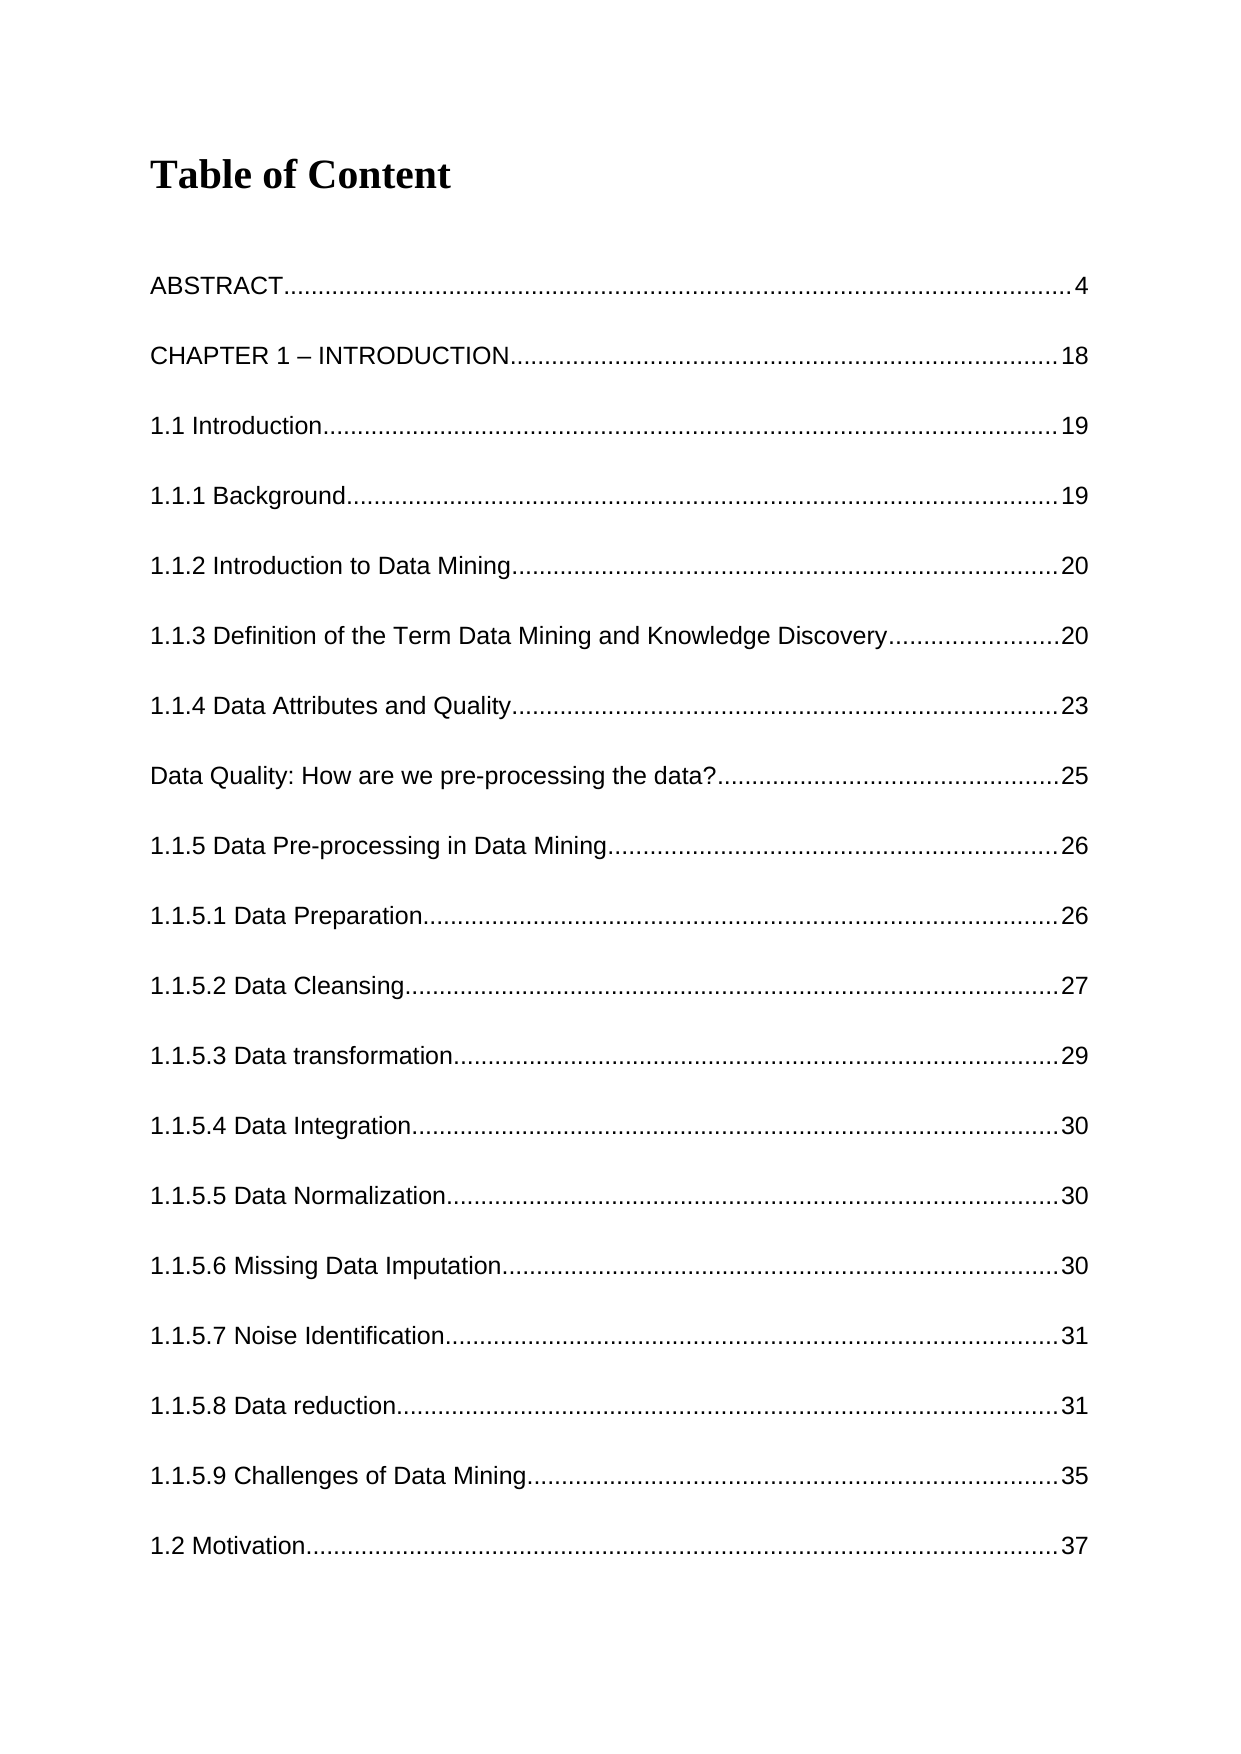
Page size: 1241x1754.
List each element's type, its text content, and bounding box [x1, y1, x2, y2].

text 1.1.5.2 Data Cleansing 27 [150, 971, 1090, 999]
text Table of Content [150, 150, 1090, 198]
text 1.1.5.7 Noise Identification 31 [150, 1321, 1090, 1349]
text 1.1.5.3 Data transformation 29 [150, 1041, 1090, 1069]
text Data Quality: How are we pre-processing the data? 25 [150, 761, 1090, 789]
text 1.1.5.9 Challenges of Data Mining 35 [150, 1461, 1090, 1489]
text 1.1.5.4 Data Integration 30 [150, 1111, 1090, 1139]
text 1.1.5.1 Data Preparation 26 [422, 901, 1090, 929]
text 1.1.5 Data Pre-processing in Data Mining 26 [150, 831, 1090, 859]
text 1.1.5.8 Data reduction 31 [150, 1391, 1090, 1419]
text 1.1.2 Introduction to Data Mining 20 [150, 551, 1090, 579]
text 1.1 Introduction 19 [150, 411, 1090, 439]
text CHAPTER 1 – INTRODUCTION 18 [150, 341, 1090, 369]
text 1.1.3 Definition of the Term Data Mining and Knowledge Discovery 20 [888, 621, 1090, 649]
text 1.1.5.5 Data Normalization 30 [150, 1181, 1090, 1209]
text 1.1.5.1 Data Preparation 26 [150, 901, 234, 929]
text 1.1.1 Background 19 [150, 481, 1090, 509]
text 1.1.4 Data Attributes and Quality 23 [150, 691, 1090, 719]
text ABSTRACT 4 [150, 271, 1090, 299]
text 1.2 Motivation 37 [150, 1531, 1090, 1559]
text 1.1.5.6 Missing Data Imputation 30 [150, 1251, 1090, 1279]
